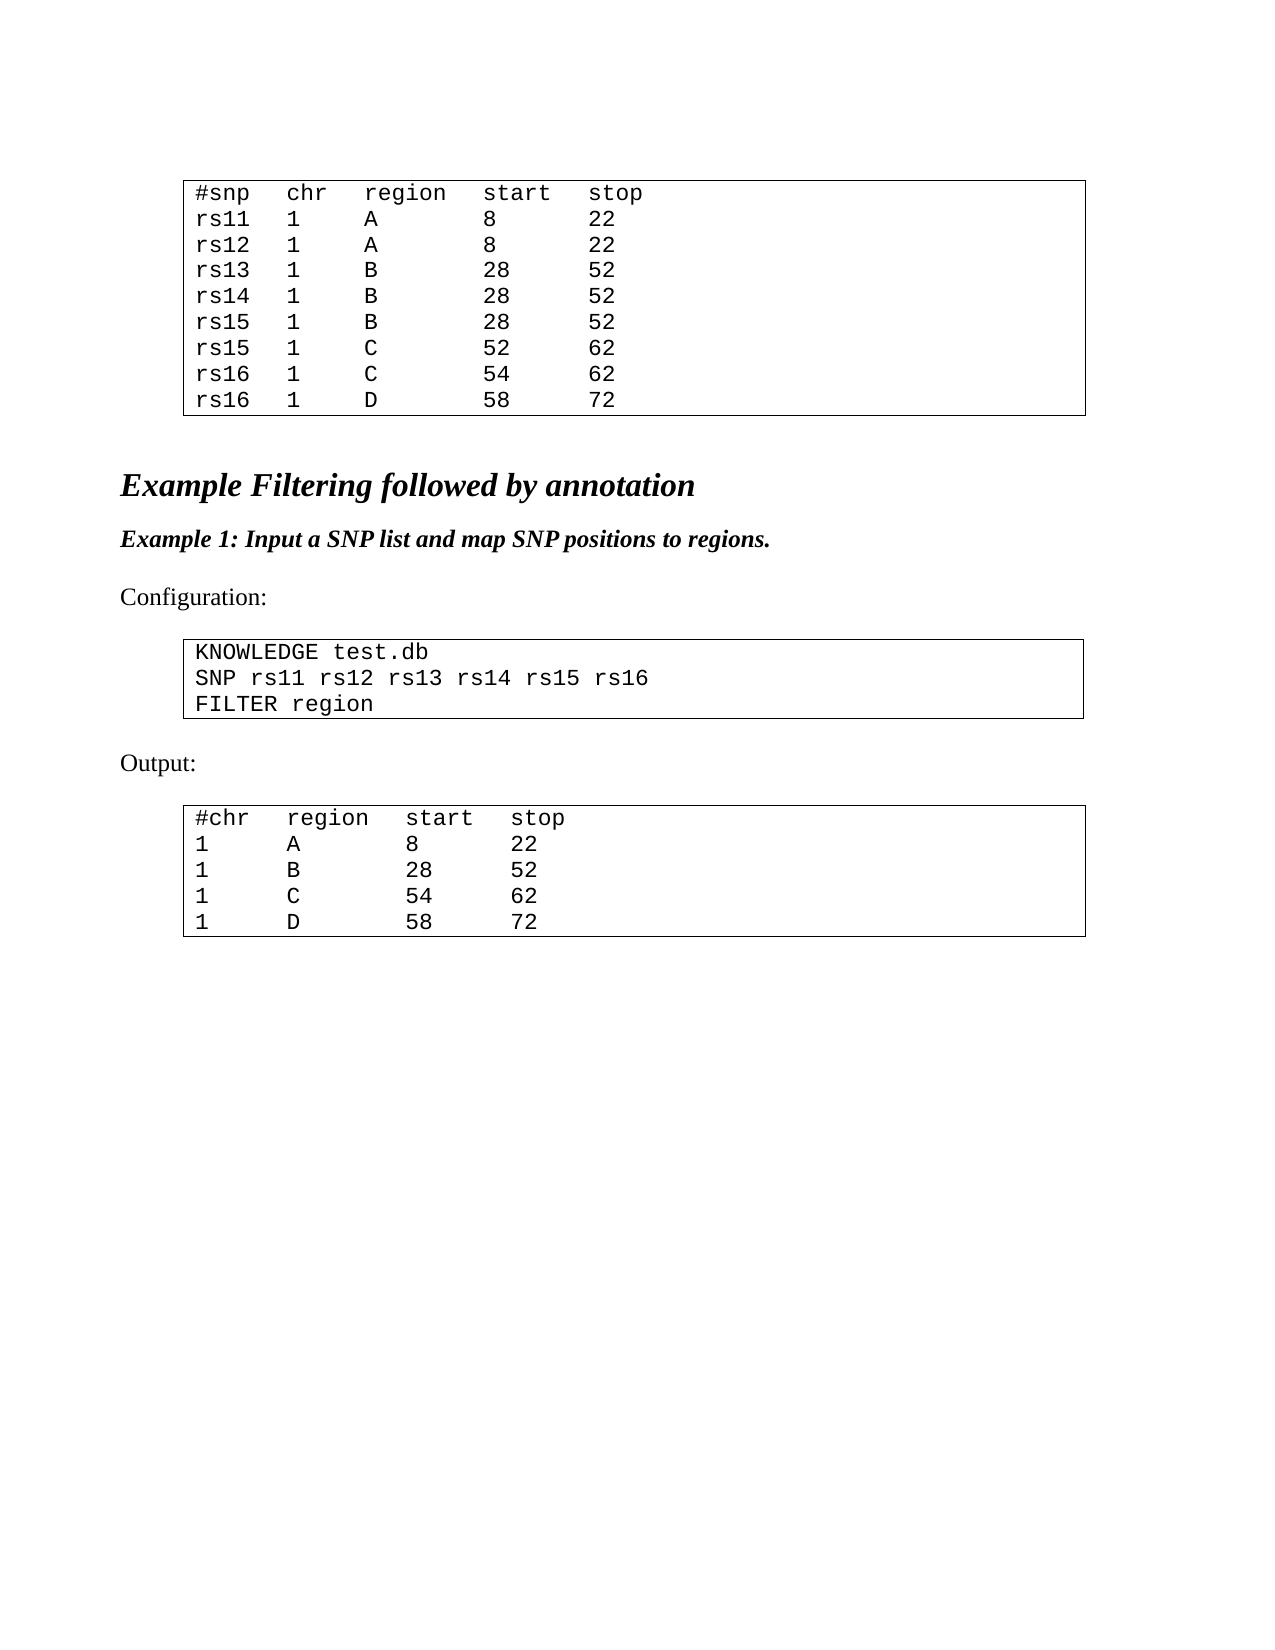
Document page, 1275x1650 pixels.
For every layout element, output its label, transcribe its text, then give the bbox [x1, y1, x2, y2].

table_header [577, 181, 1085, 414]
table_header [353, 181, 471, 414]
table_header [471, 181, 577, 414]
table_header [275, 806, 394, 936]
table_header [499, 806, 1085, 936]
subtitle Example 1: Input a SNP list and map SNP positions to regions. [120, 524, 1155, 553]
table_header [184, 181, 275, 414]
table_header [275, 181, 353, 414]
table_header [394, 806, 499, 936]
table_header [184, 806, 275, 936]
table_header [184, 640, 1083, 718]
subtitle Example Filtering followed by annotation [120, 465, 1155, 503]
